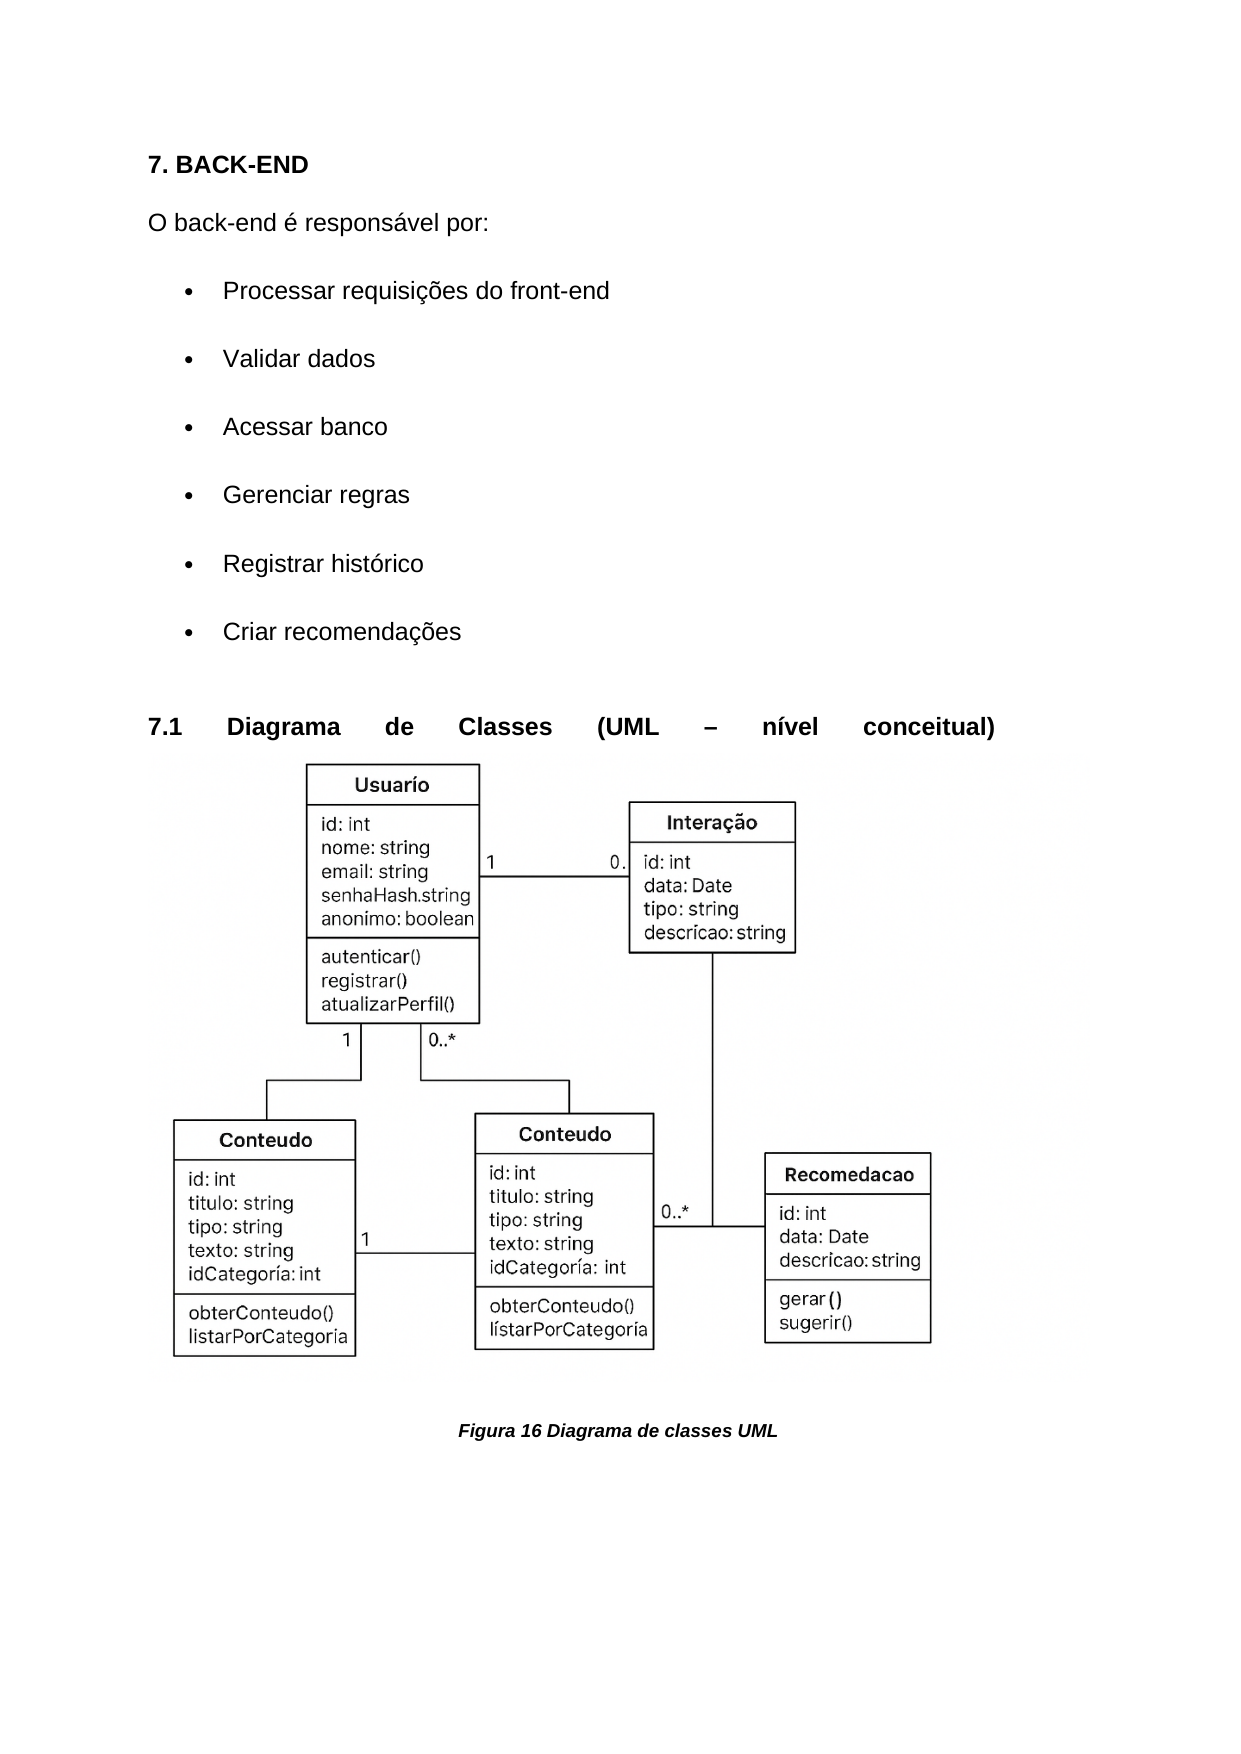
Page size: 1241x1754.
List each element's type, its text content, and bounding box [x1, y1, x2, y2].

subtitle Validar dados [185, 344, 1090, 373]
subtitle 7.1 Diagrama de Classes (UML – nível conceitual) [148, 685, 1090, 753]
subtitle Criar recomendações [185, 617, 1090, 646]
subtitle Gerenciar regras [185, 481, 1090, 509]
picture [147, 753, 1091, 1382]
subtitle O back-end é responsável por: [148, 208, 1090, 237]
subtitle Registrar histórico [185, 549, 1090, 577]
subtitle Processar requisições do front-end [185, 276, 1090, 305]
subtitle Acessar banco [185, 412, 1090, 441]
subtitle 7. BACK-END [148, 150, 1090, 179]
